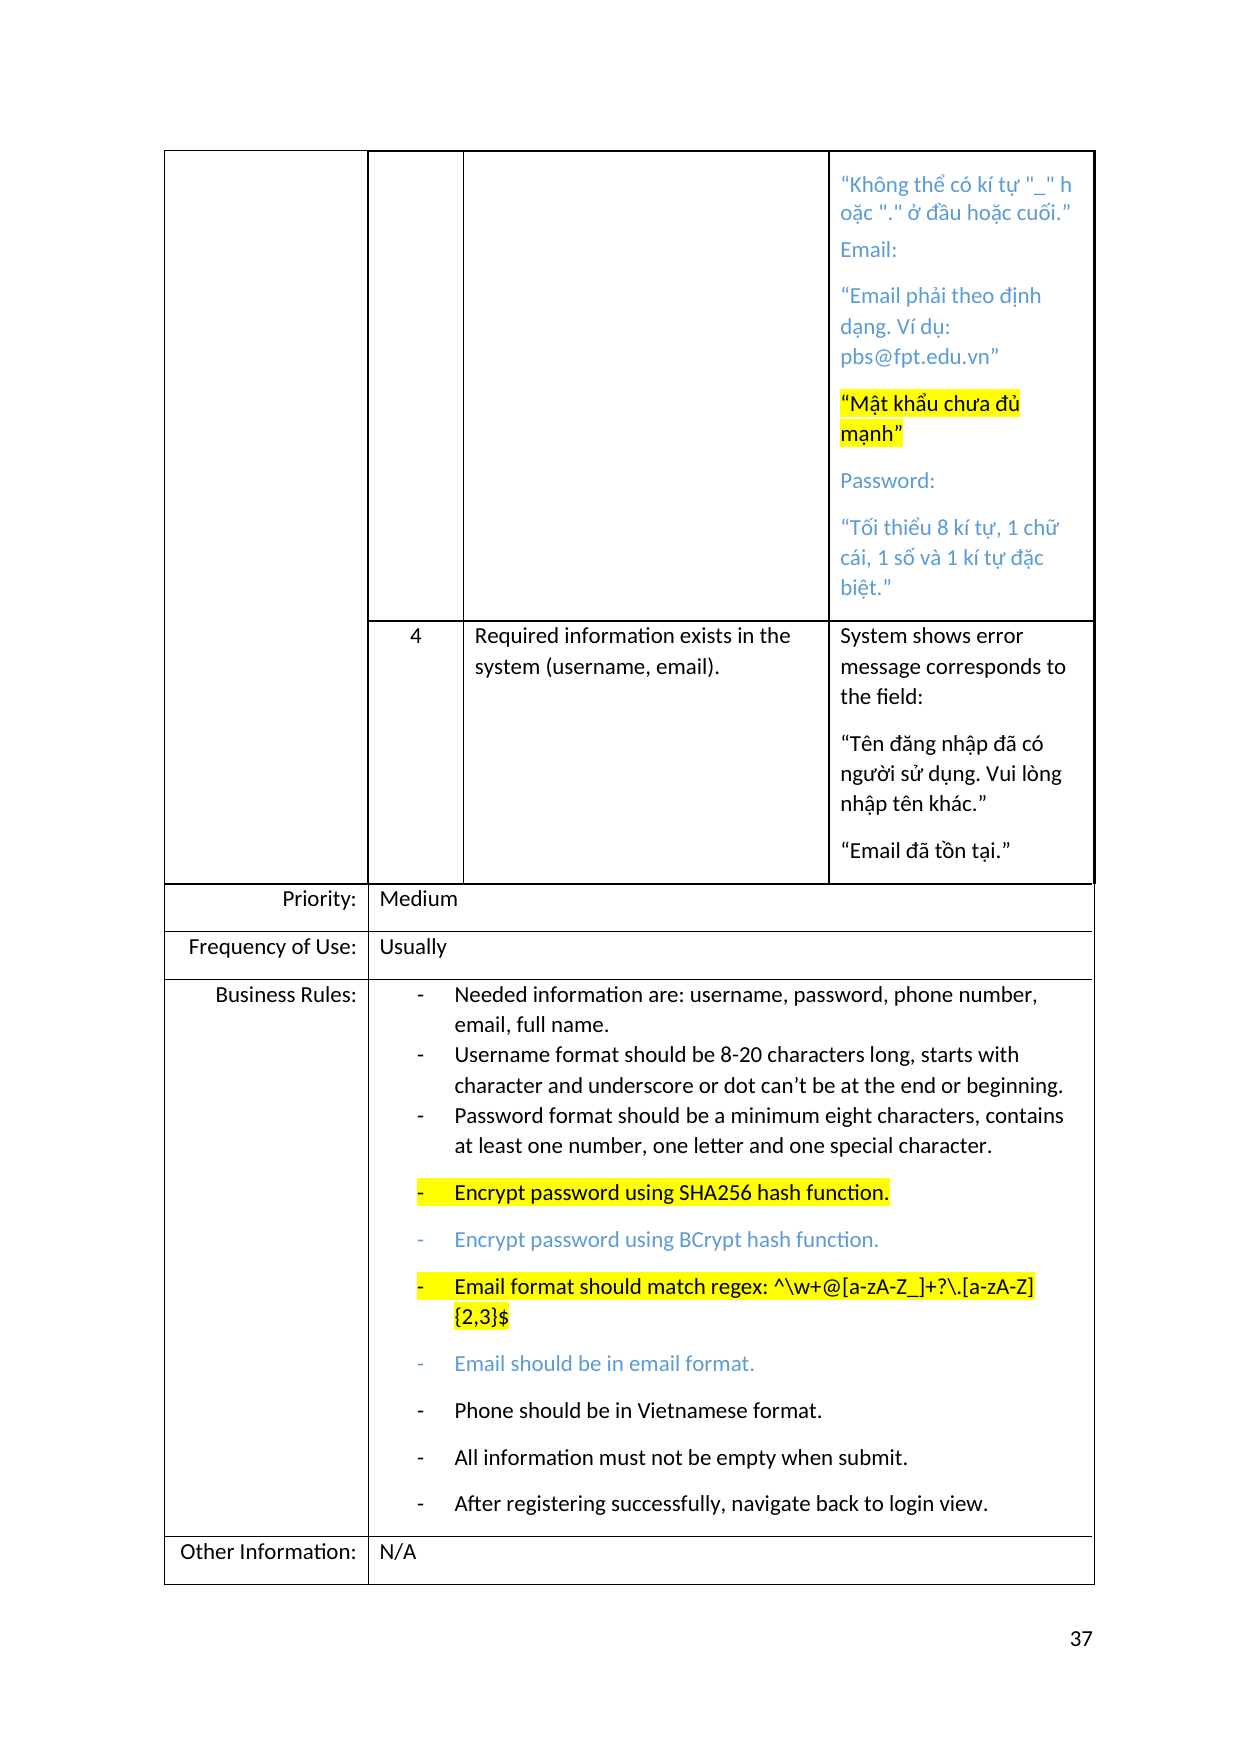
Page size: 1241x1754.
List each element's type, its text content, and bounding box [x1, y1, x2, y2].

table_cell Medium [369, 883, 1094, 931]
table_cell 3 [369, 152, 463, 620]
table_cell Usually [369, 931, 1094, 979]
table_cell Needed information are: username, password, phone number, email, full name. Username format should be 8-20 characters long, starts with character and underscore or dot can’t be at the end or beginning. Password format should be a minimum eight characters, contains at least one number, one letter and one special character. Encrypt password using SHA256 hash function. Encrypt password using BCrypt hash function. Email format should match regex: ^\w+@[a-zA-Z_]+?\.[a-zA-Z]{2,3}$ Email should be in email format. Phone should be in Vietnamese format. All information must not be empty when submit. After registering successfully, navigate back to login view. [369, 979, 1094, 1536]
table_cell System shows error message corresponds to the field: “Tên đăng nhập đã có người sử dụng. Vui lòng nhập tên khác.” “Email đã tồn tại.” [830, 622, 1093, 883]
table_cell Business Rules: [165, 980, 368, 1536]
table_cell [464, 152, 828, 620]
table_cell N/A [369, 1536, 1094, 1584]
table_cell 4 [369, 622, 463, 883]
table_cell Other Information: [165, 1537, 368, 1584]
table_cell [830, 152, 1093, 620]
table_cell Frequency of Use: [165, 932, 368, 979]
table_cell Required information exists in the system (username, email). [464, 622, 828, 883]
table_cell Priority: [165, 885, 368, 931]
